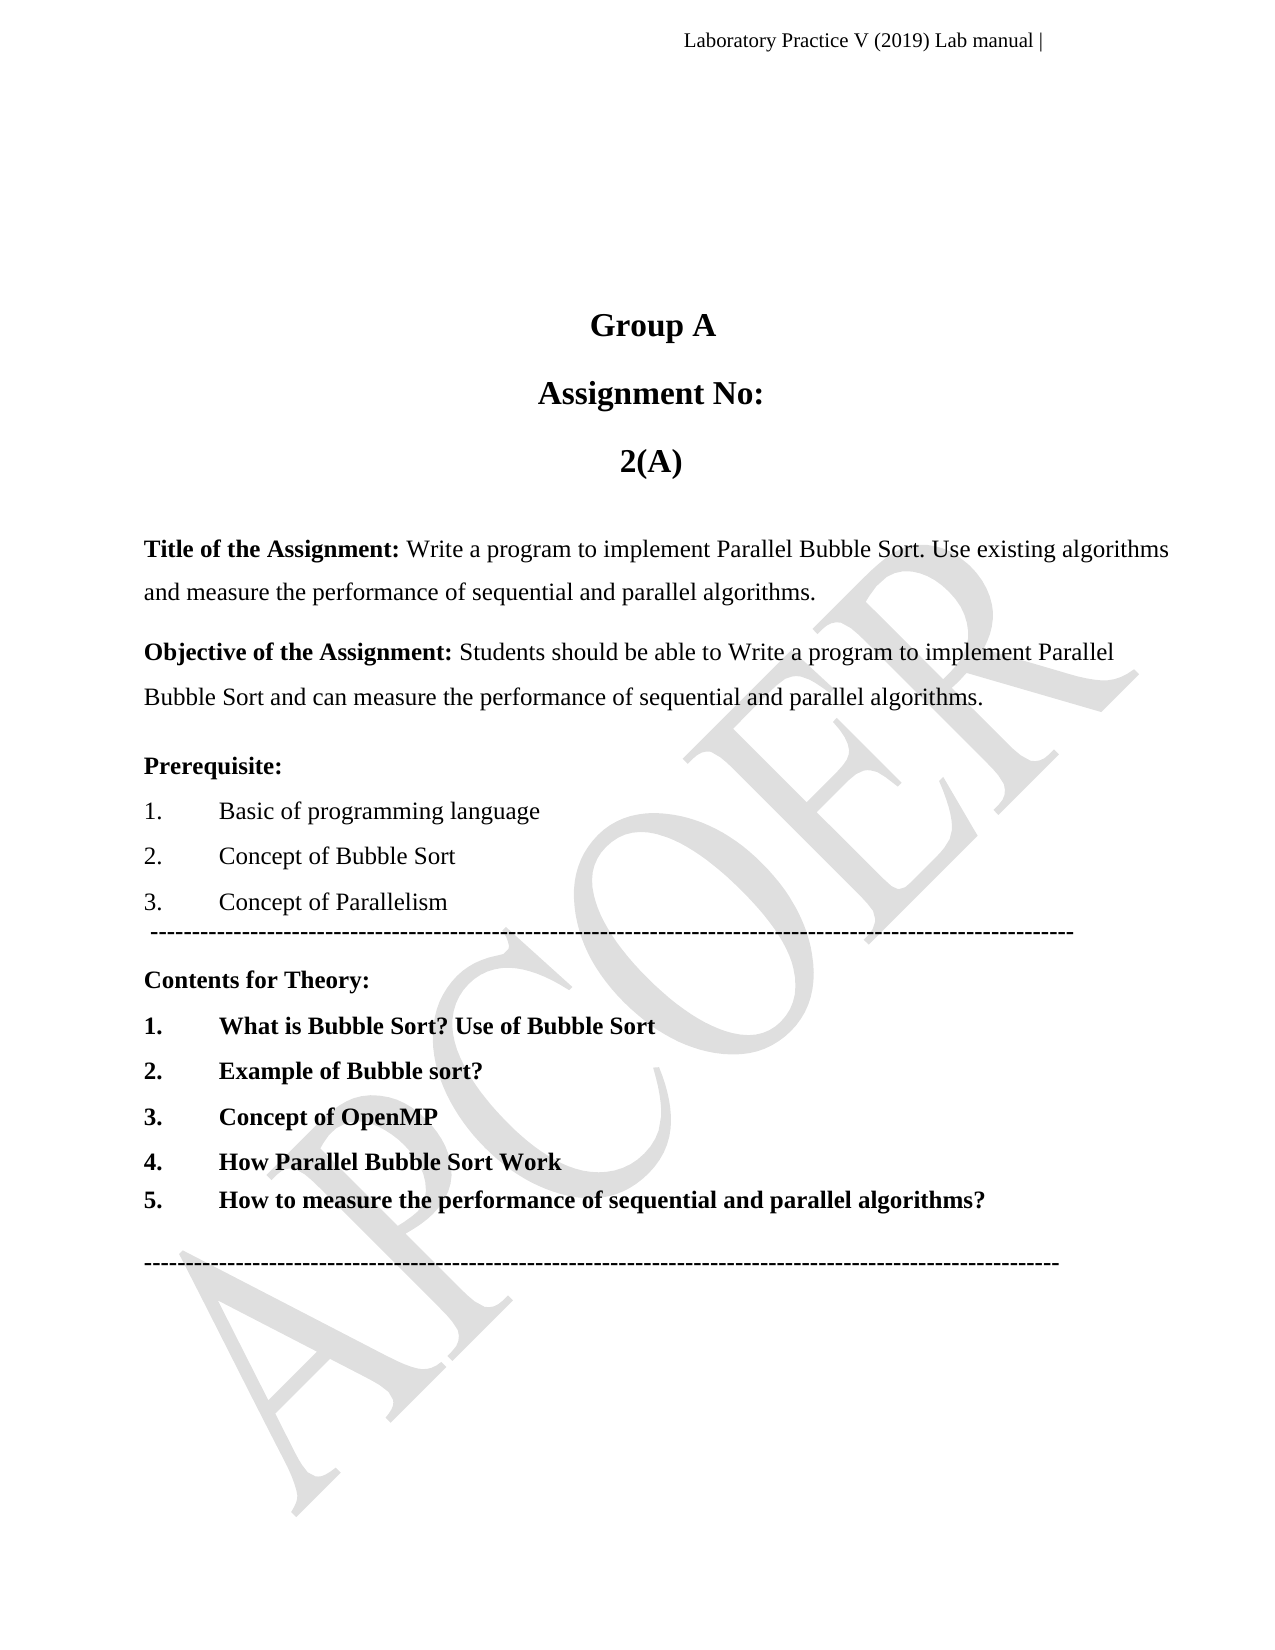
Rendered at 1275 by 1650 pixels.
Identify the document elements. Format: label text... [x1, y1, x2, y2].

text Prerequisite: [144, 751, 1200, 780]
list Concept of OpenMP [144, 1102, 1200, 1130]
text -------------------------------------------------------------------------------------------------------------- [144, 1247, 1200, 1276]
list How Parallel Bubble Sort Work [144, 1147, 1200, 1176]
text Objective of the Assignment: Students should be able to Write a program to implement Parallel Bubble Sort and can measure the performance of sequential and parallel algorithms. [144, 637, 1173, 711]
list How to measure the performance of sequential and parallel algorithms? [144, 1185, 1200, 1213]
title Group A Assignment No: 2(A) [504, 305, 798, 479]
text Contents for Theory: [144, 965, 1200, 994]
list Basic of programming language [144, 796, 1200, 825]
list Example of Bubble sort? [144, 1056, 1200, 1085]
list Concept of Bubble Sort [144, 841, 1200, 870]
text --------------------------------------------------------------------------------------------------------------- [150, 916, 1200, 945]
text Title of the Assignment: Write a program to implement Parallel Bubble Sort. Use existing algorithms and measure the performance of sequential and parallel algorithms. [144, 534, 1173, 606]
list Concept of Parallelism [144, 887, 1200, 916]
list What is Bubble Sort? Use of Bubble Sort [144, 1011, 1200, 1039]
